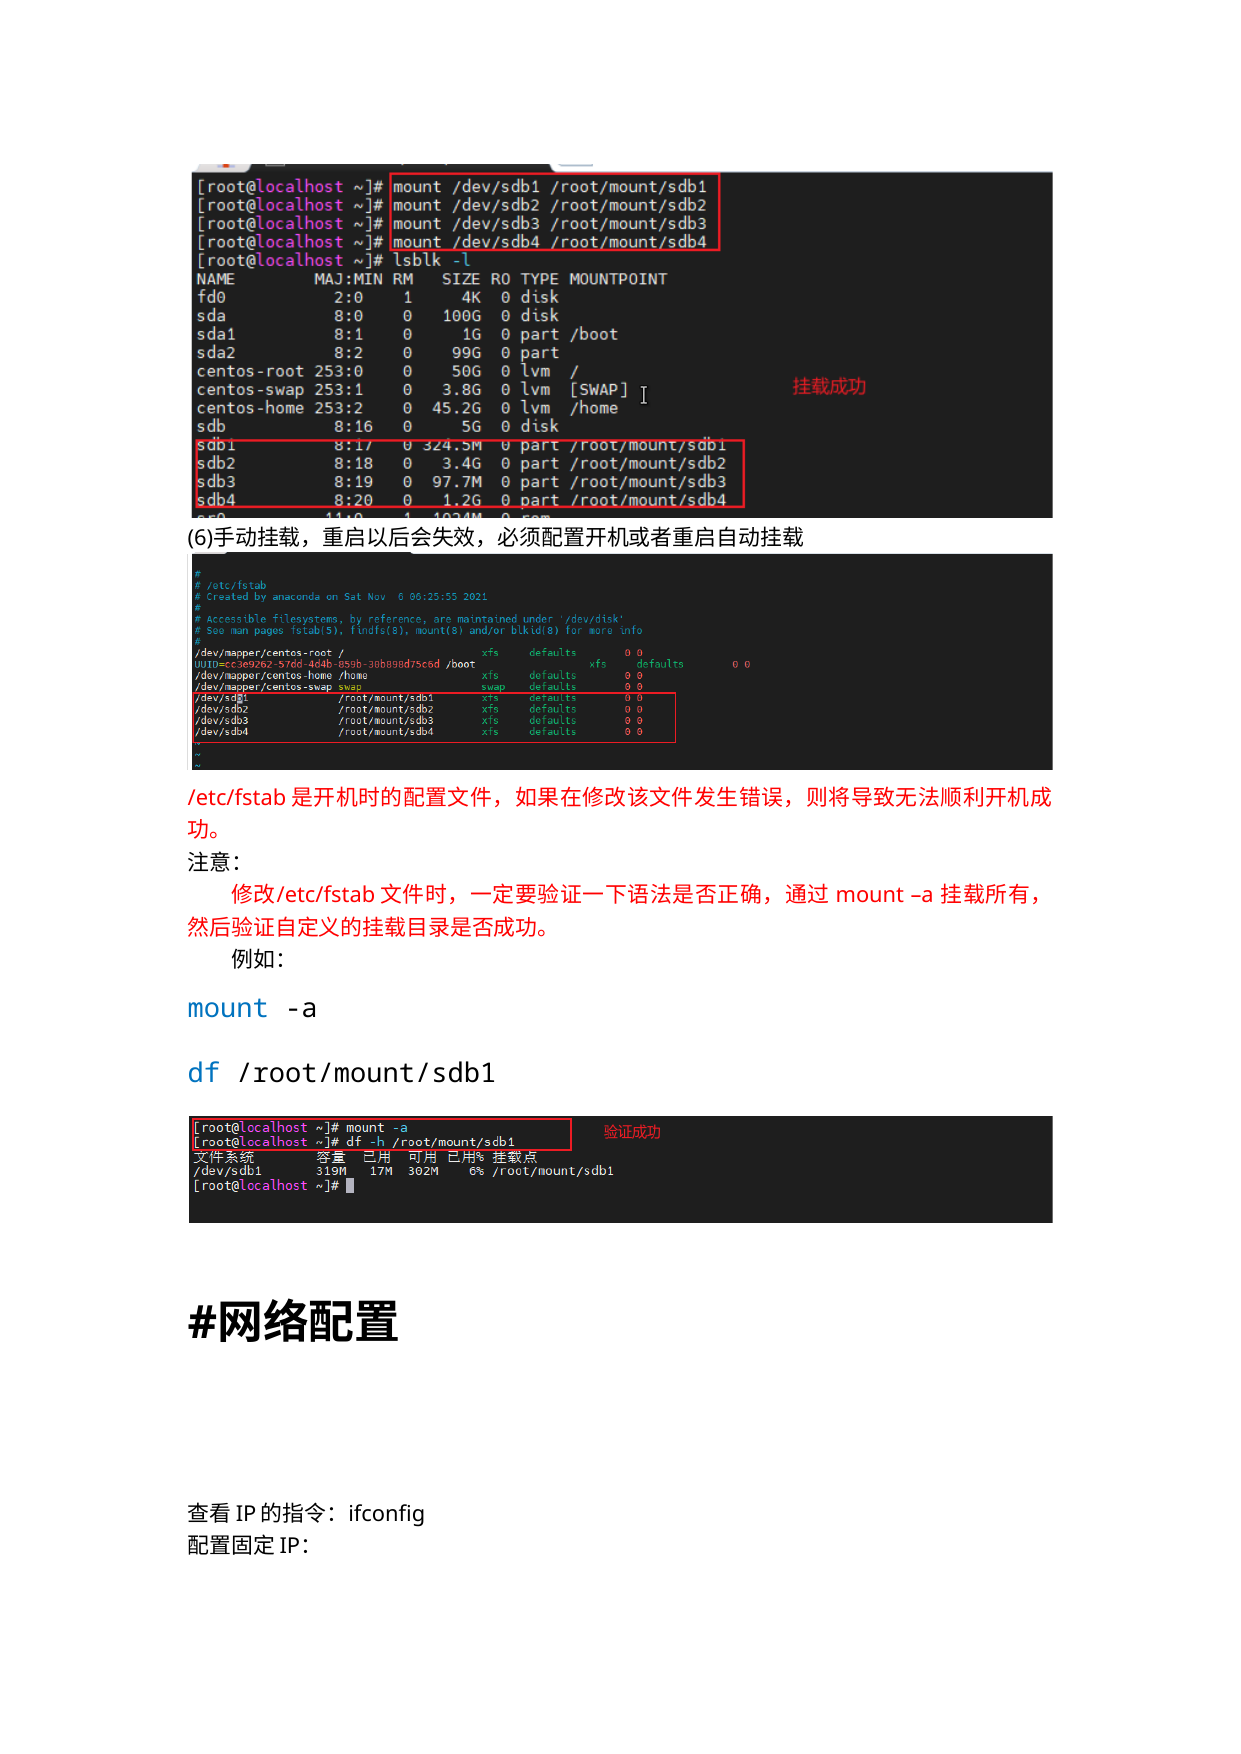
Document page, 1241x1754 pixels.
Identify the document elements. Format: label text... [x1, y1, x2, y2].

text 例如： [187, 942, 1053, 974]
text mount -a df /root/mount/sdb1 [187, 974, 1053, 1104]
picture [187, 1116, 1053, 1223]
text 修改/etc/fstab文件时，一定要验证一下语法是否正确，通过mount –a 挂载所有，然后验证自定义的挂载目录是否成功。 [187, 877, 1053, 942]
text 配置固定IP： [187, 1528, 1053, 1561]
text 注意： [187, 844, 1053, 877]
picture [187, 164, 1053, 518]
picture [187, 552, 1053, 770]
subtitle #网络配置 [187, 1270, 1053, 1367]
text (6)手动挂载，重启以后会失效，必须配置开机或者重启自动挂载 [187, 518, 1053, 552]
text /etc/fstab是开机时的配置文件，如果在修改该文件发生错误，则将导致无法顺利开机成功。 [187, 779, 1053, 844]
text 查看IP的指令：ifconfig [187, 1496, 1053, 1528]
